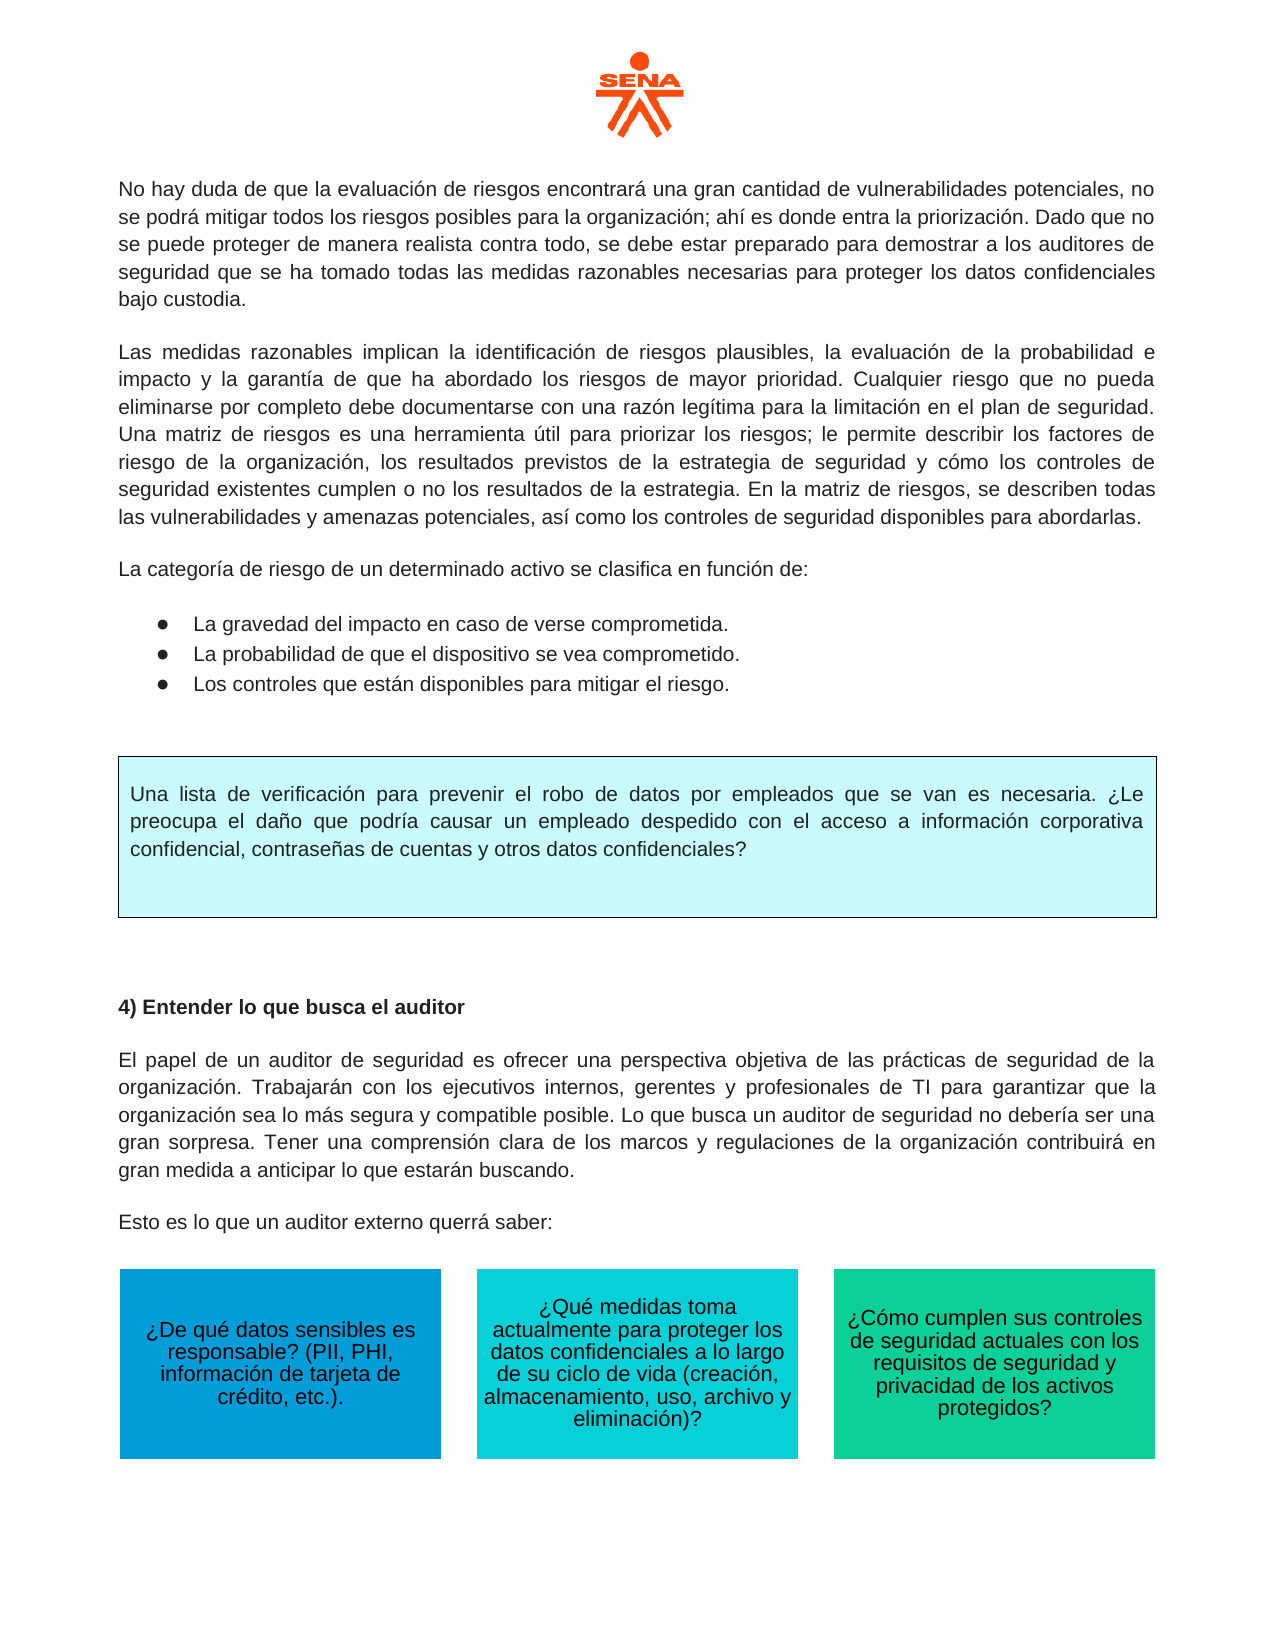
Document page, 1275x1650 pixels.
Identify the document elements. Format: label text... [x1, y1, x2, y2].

picture [585, 48, 690, 142]
text No hay duda de que la evaluación de riesgos encontrará una gran cantidad de vulnerabilidades potenciales, no se podrá mitigar todos los riesgos posibles para la organización; ahí es donde entra la priorización. Dado que no se puede proteger de manera realista contra todo, se debe estar preparado para demostrar a los auditores de seguridad que se ha tomado todas las medidas razonables necesarias para proteger los datos confidenciales bajo custodia. [118, 177, 1157, 311]
list Los controles que están disponibles para mitigar el riesgo. [156, 670, 1157, 696]
text El papel de un auditor de seguridad es ofrecer una perspectiva objetiva de las prácticas de seguridad de la organización. Trabajarán con los ejecutivos internos, gerentes y profesionales de TI para garantizar que la organización sea lo más segura y compatible posible. Lo que busca un auditor de seguridad no debería ser una gran sorpresa. Tener una comprensión clara de los marcos y regulaciones de la organización contribuirá en gran medida a anticipar lo que estarán buscando. [118, 1048, 1157, 1182]
table_header Una lista de verificación para prevenir el robo de datos por empleados que se van es necesaria. ¿Le preocupa el daño que podría causar un empleado despedido con el acceso a información corporativa confidencial, contraseñas de cuentas y otros datos confidenciales? [119, 757, 1156, 917]
list La gravedad del impacto en caso de verse comprometida. [156, 610, 1157, 636]
text La categoría de riesgo de un determinado activo se clasifica en función de: [118, 557, 1157, 581]
text 4) Entender lo que busca el auditor [118, 995, 1157, 1019]
list La probabilidad de que el dispositivo se vea comprometido. [156, 640, 1157, 666]
text Esto es lo que un auditor externo querrá saber: [118, 1210, 1157, 1234]
text Las medidas razonables implican la identificación de riesgos plausibles, la evaluación de la probabilidad e impacto y la garantía de que ha abordado los riesgos de mayor prioridad. Cualquier riesgo que no pueda eliminarse por completo debe documentarse con una razón legítima para la limitación en el plan de seguridad. Una matriz de riesgos es una herramienta útil para priorizar los riesgos; le permite describir los factores de riesgo de la organización, los resultados previstos de la estrategia de seguridad y cómo los controles de seguridad existentes cumplen o no los resultados de la estrategia. En la matriz de riesgos, se describen todas las vulnerabilidades y amenazas potenciales, así como los controles de seguridad disponibles para abordarlas. [118, 340, 1157, 529]
